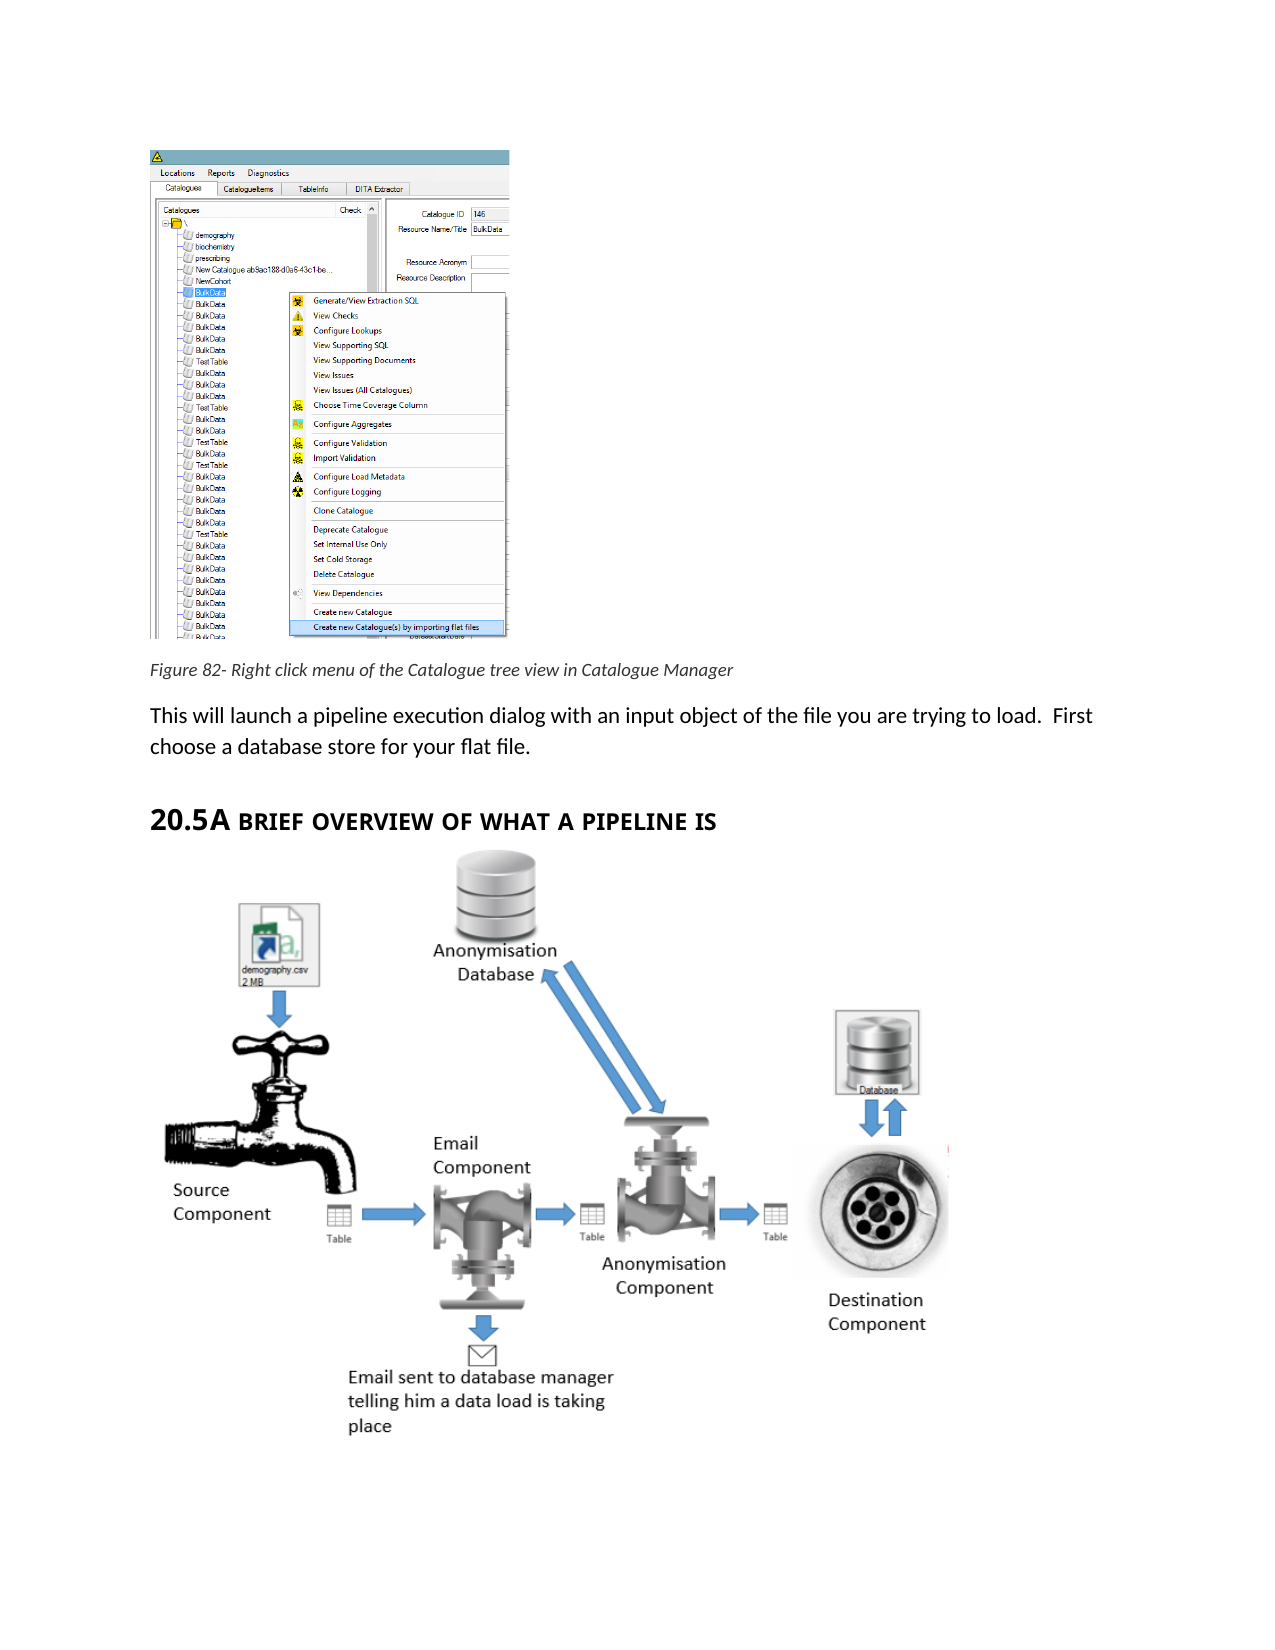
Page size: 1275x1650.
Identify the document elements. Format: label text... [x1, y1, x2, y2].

subtitle A brief overview of what a pipeline is [150, 799, 1125, 839]
picture [150, 842, 958, 1439]
text This will launch a pipeline execution dialog with an input object of the file you are trying to load. First choose a database store for your flat file. [150, 702, 1125, 760]
text Figure 82- Right click menu of the Catalogue tree view in Catalogue Manager [150, 658, 1125, 681]
picture [150, 150, 510, 639]
